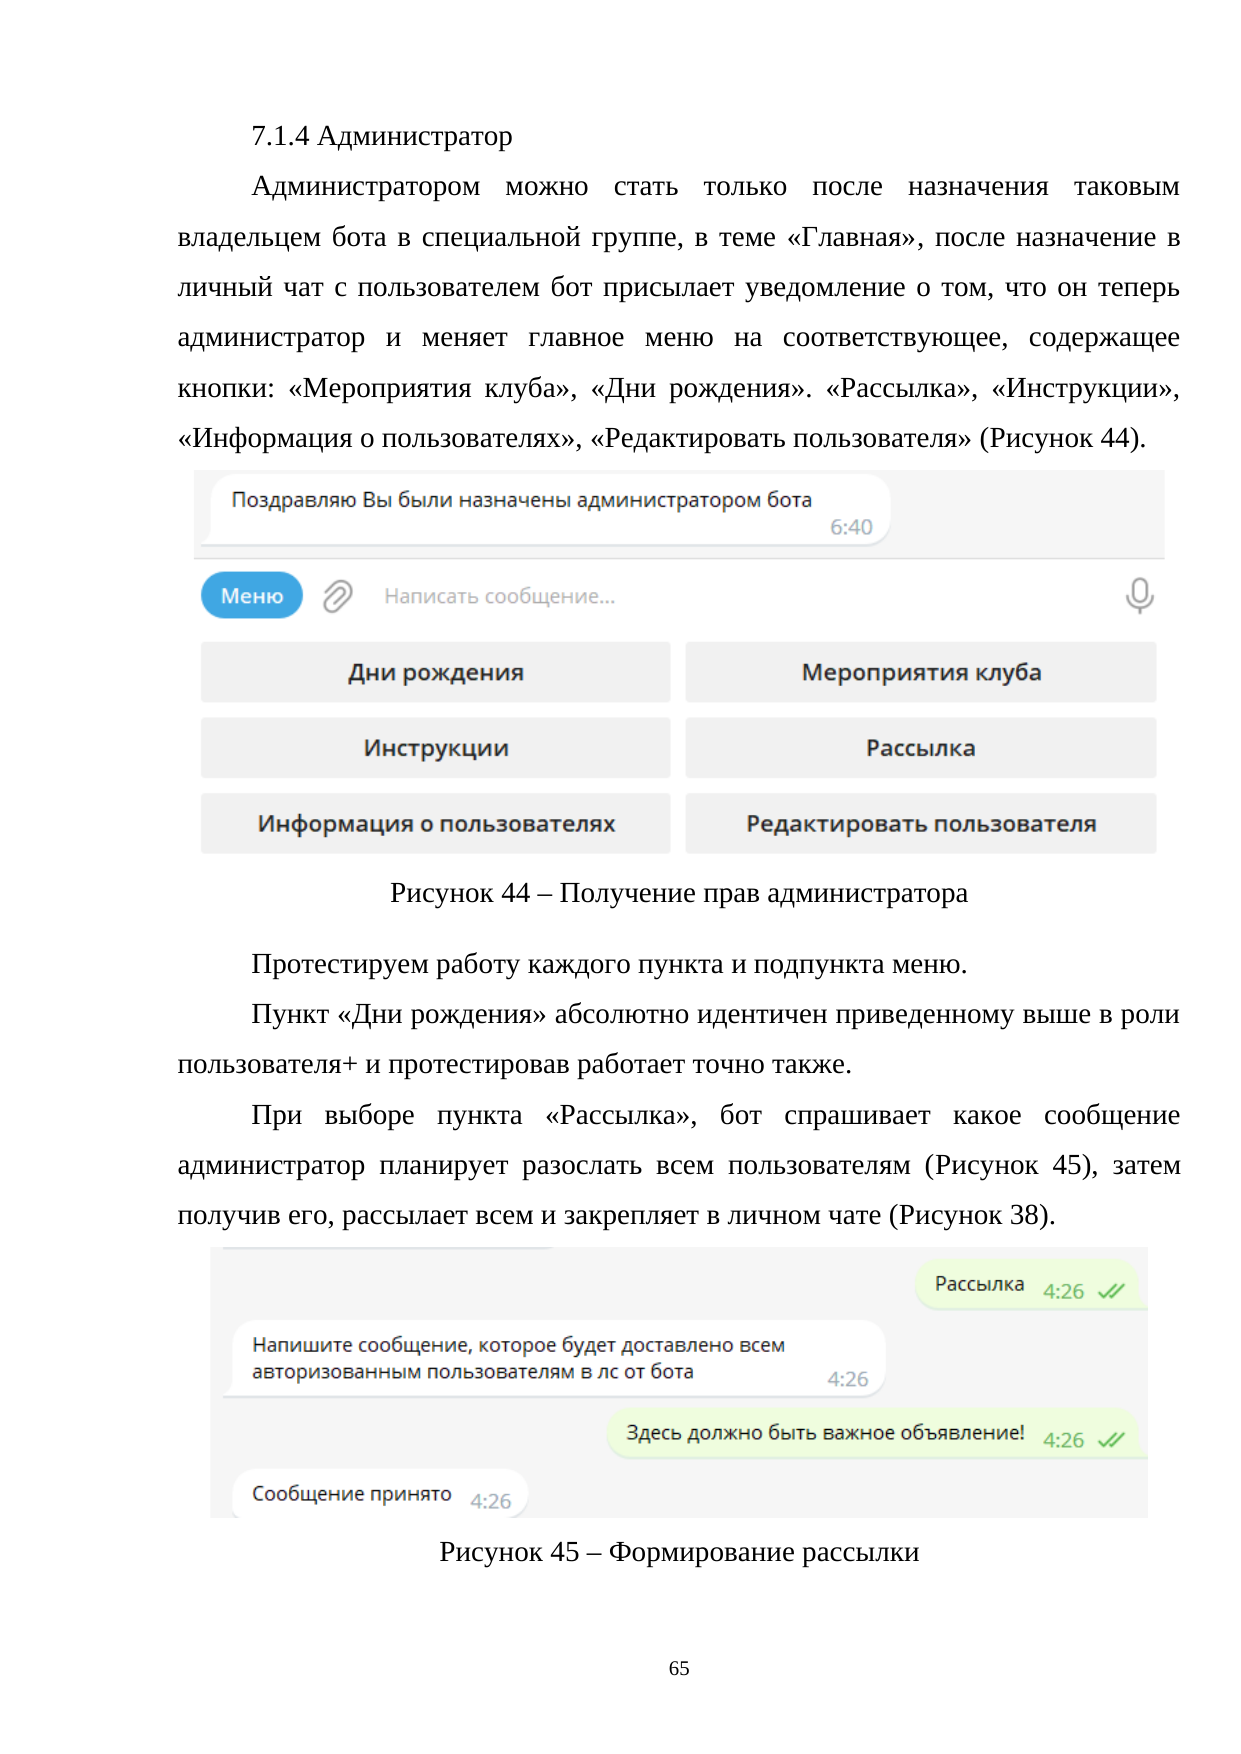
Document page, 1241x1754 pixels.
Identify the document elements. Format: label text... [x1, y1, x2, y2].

picture [193, 470, 1165, 858]
text Пункт «Дни рождения» абсолютно идентичен приведенному выше в роли пользователя+ и протестировав работает точно также. [177, 996, 1181, 1080]
picture [210, 1247, 1148, 1518]
text При выборе пункта «Рассылка», бот спрашивает какое сообщение администратор планирует разослать всем пользователям (Рисунок 45), затем получив его, рассылает всем и закрепляет в личном чате (Рисунок 38). [177, 1097, 1181, 1231]
text Администратором можно стать только после назначения таковым владельцем бота в специальной группе, в теме «Главная», после назначение в личный чат с пользователем бот присылает уведомление о том, что он теперь администратор и меняет главное меню на соответствующее, содержащее кнопки: «Мероприятия клуба», «Дни рождения». «Рассылка», «Инструкции», «Информация о пользователях», «Редактировать пользователя» (Рисунок 44). [177, 168, 1181, 453]
text Протестируем работу каждого пункта и подпункта меню. [177, 946, 1181, 979]
text 7.1.4 Администратор [177, 118, 1181, 152]
